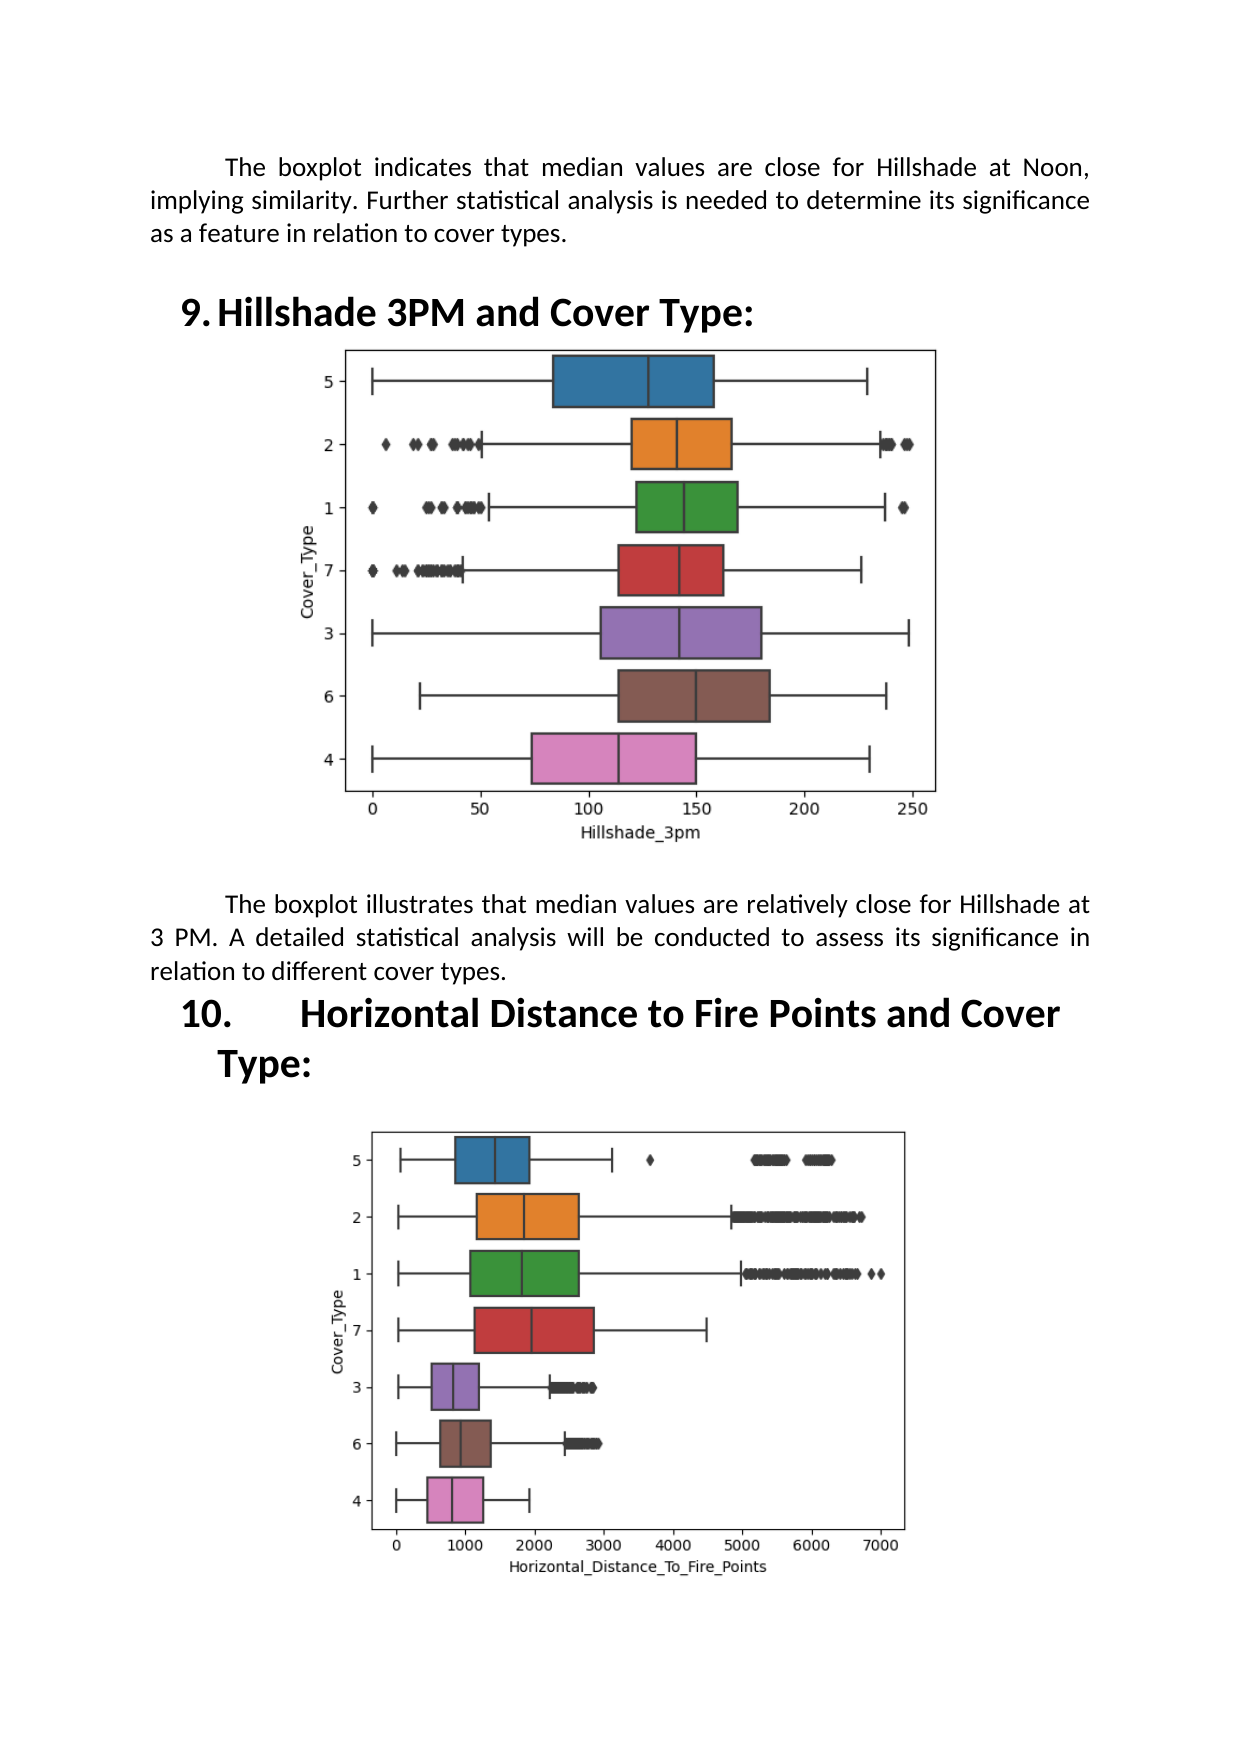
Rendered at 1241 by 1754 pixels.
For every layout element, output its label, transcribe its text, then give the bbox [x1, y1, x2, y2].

list Hillshade 3PM and Cover Type: [179, 282, 1090, 339]
picture [320, 1121, 915, 1586]
list Horizontal Distance to Fire Points and Cover Type: [179, 987, 1090, 1088]
text The boxplot indicates that median values are close for Hillshade at Noon, implying similarity. Further statistical analysis is needed to determine its significance as a feature in relation to cover types. [150, 150, 1090, 249]
text The boxplot illustrates that median values are relatively close for Hillshade at 3 PM. A detailed statistical analysis will be conducted to assess its significance in relation to different cover types. [150, 888, 1090, 987]
picture [288, 338, 947, 854]
